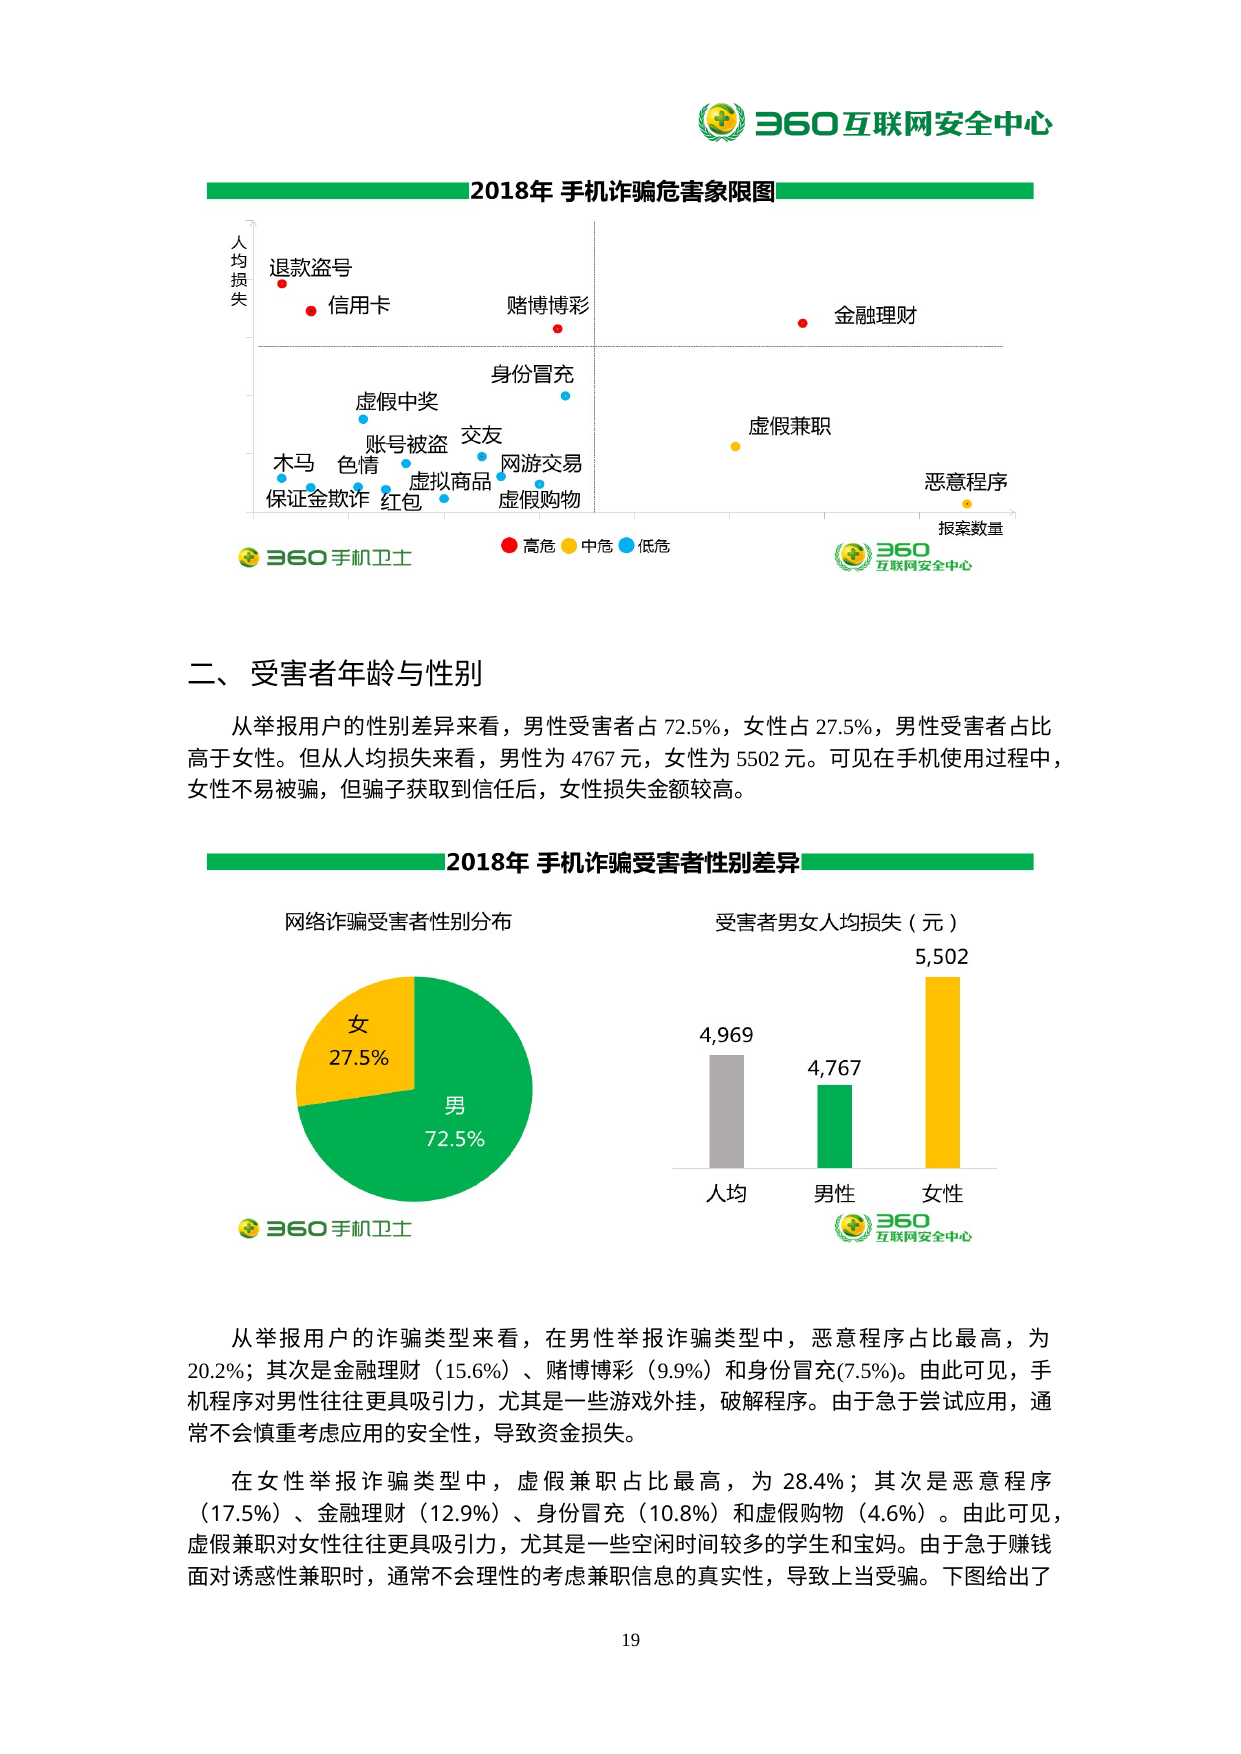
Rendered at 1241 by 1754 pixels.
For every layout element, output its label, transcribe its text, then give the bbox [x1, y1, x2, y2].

subtitle 受害者年龄与性别 [187, 651, 1053, 693]
text 从举报用户的诈骗类型来看，在男性举报诈骗类型中，恶意程序占比最高，为20.2%；其次是金融理财（15.6%）、赌博博彩（9.9%）和身份冒充(7.5%)。由此可见，手机程序对男性往往更具吸引力，尤其是一些游戏外挂，破解程序。由于急于尝试应用，通常不会慎重考虑应用的安全性，导致资金损失。 [187, 1321, 1053, 1448]
picture [206, 820, 1034, 1264]
text 从举报用户的性别差异来看，男性受害者占72.5%，女性占27.5%，男性受害者占比高于女性。但从人均损失来看，男性为4767元，女性为5502元。可见在手机使用过程中，女性不易被骗，但骗子获取到信任后，女性损失金额较高。 [187, 709, 1053, 804]
picture [698, 103, 1053, 142]
picture [206, 150, 1034, 593]
